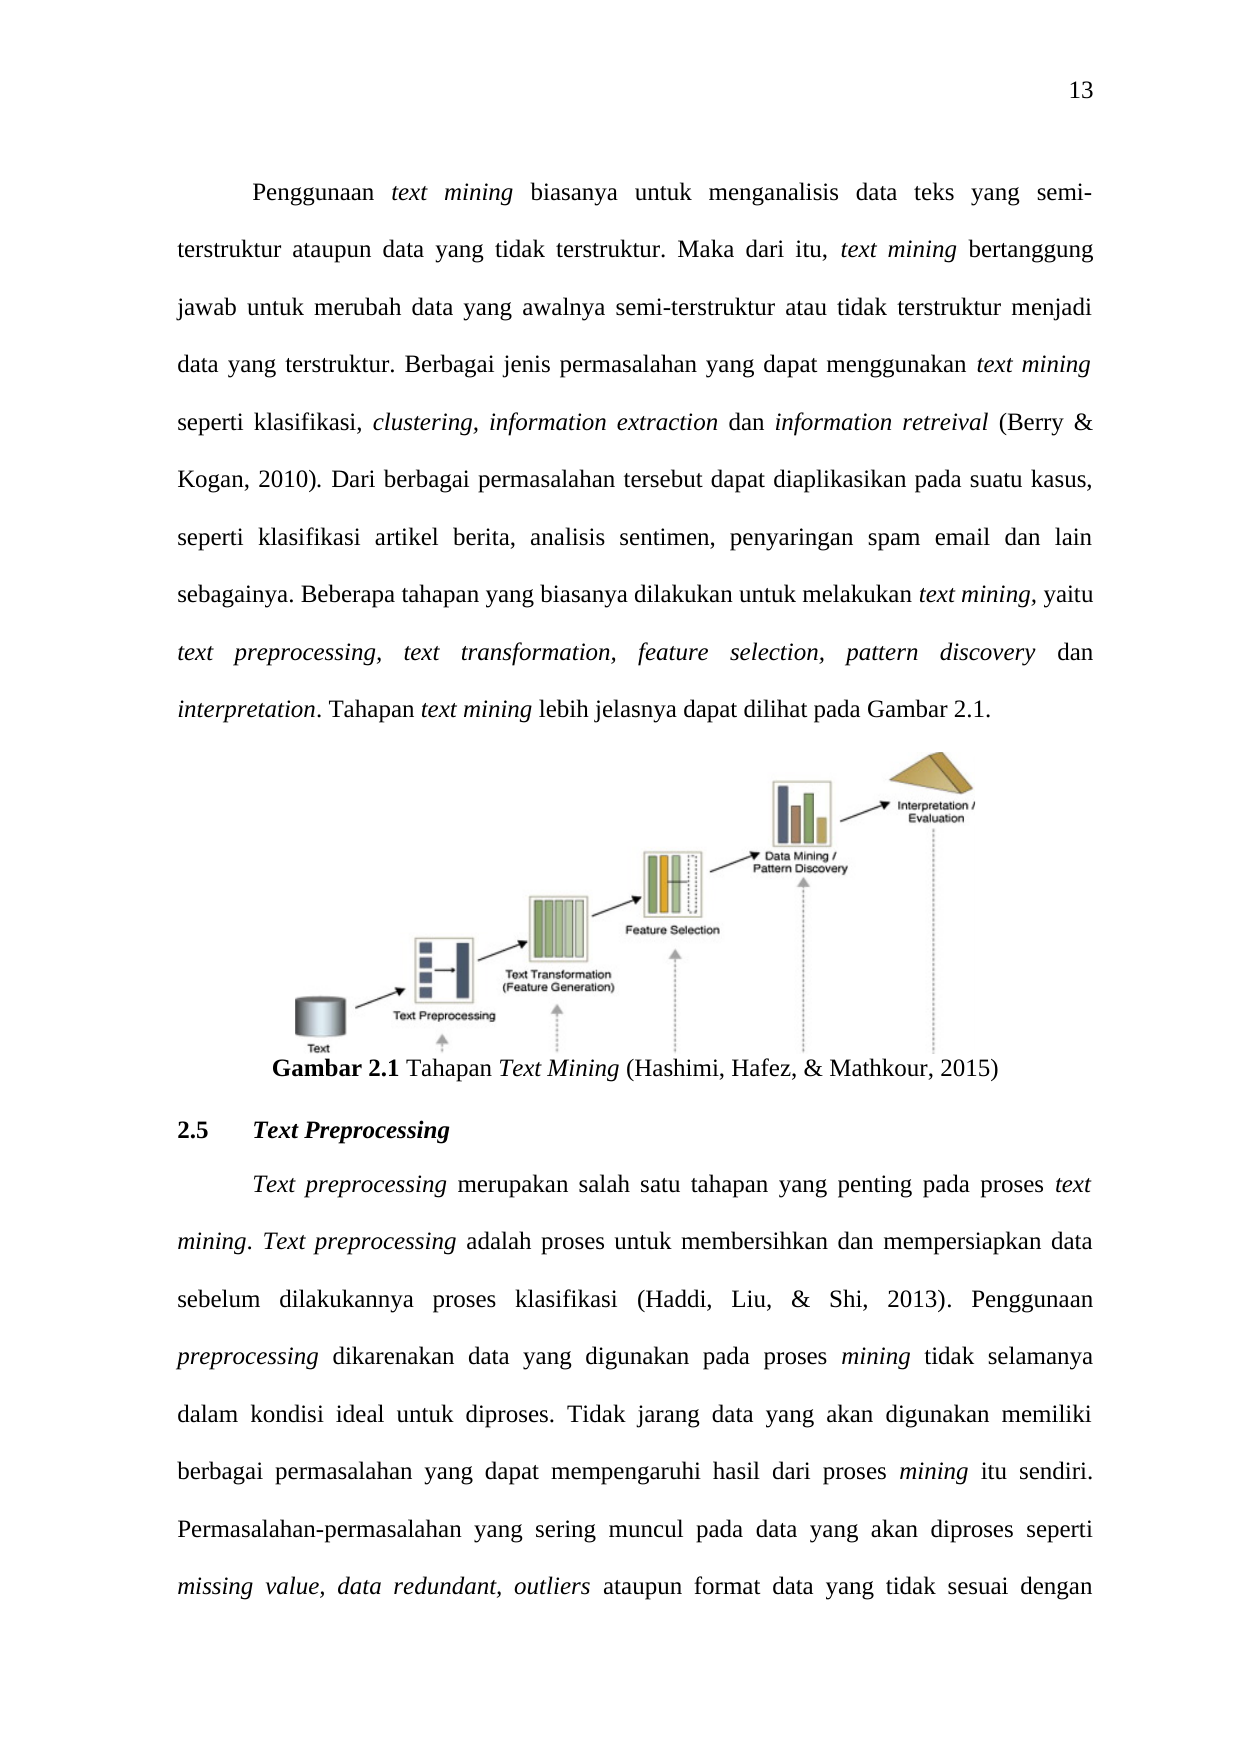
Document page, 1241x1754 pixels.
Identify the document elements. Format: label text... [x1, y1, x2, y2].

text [177, 1169, 1093, 1600]
list Penggunaan text mining biasanya untuk menganalisis data teks yang semi-terstruktur ataupun data yang tidak terstruktur. Maka dari itu, text mining bertanggung jawab untuk merubah data yang awalnya semi-terstruktur atau tidak terstruktur menjadi data yang terstruktur. Berbagai jenis permasalahan yang dapat menggunakan text mining seperti klasifikasi, clustering, information extraction dan information retreival (Berry & Kogan, 2010). Dari berbagai permasalahan tersebut dapat diaplikasikan pada suatu kasus, seperti klasifikasi artikel berita, analisis sentimen, penyaringan spam email dan lain sebagainya. Beberapa tahapan yang biasanya dilakukan untuk melakukan text mining, yaitu text preprocessing, text transformation, feature selection, pattern discovery dan interpretation. Tahapan text mining lebih jelasnya dapat dilihat pada Gambar 2.1. [177, 177, 1093, 723]
subtitle 2.5 Text Preprocessing [177, 1115, 1093, 1144]
text Gambar 2.1 Tahapan Text Mining (Hashimi, Hafez, & Mathkour, 2015) [177, 1053, 1093, 1082]
picture [295, 752, 976, 1054]
